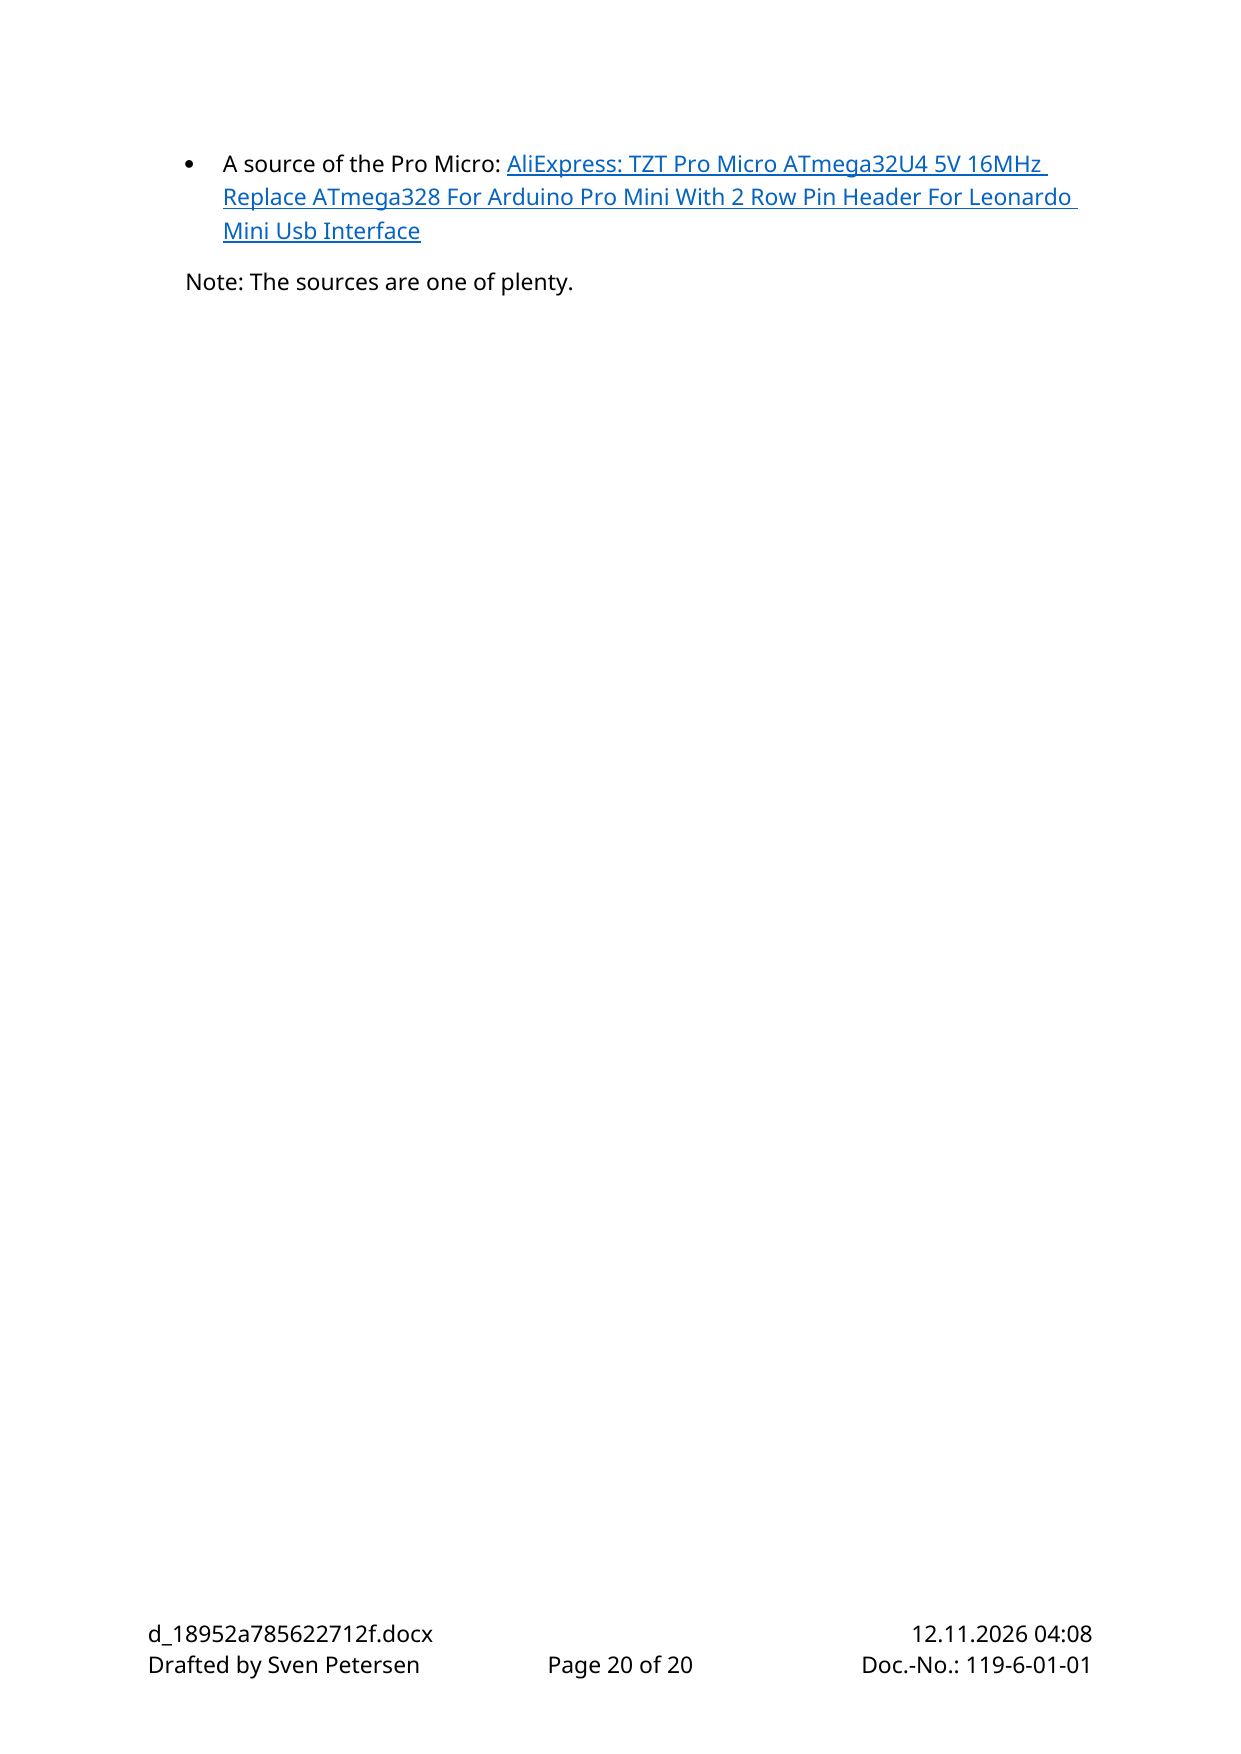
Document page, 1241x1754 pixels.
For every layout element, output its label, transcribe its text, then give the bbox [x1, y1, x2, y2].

text Note: The sources are one of plenty. [185, 266, 1093, 297]
list A source of the Pro Micro: AliExpress: TZT Pro Micro ATmega32U4 5V 16MHz Replace ATmega328 For Arduino Pro Mini With 2 Row Pin Header For Leonardo Mini Usb Interface [185, 148, 1093, 246]
